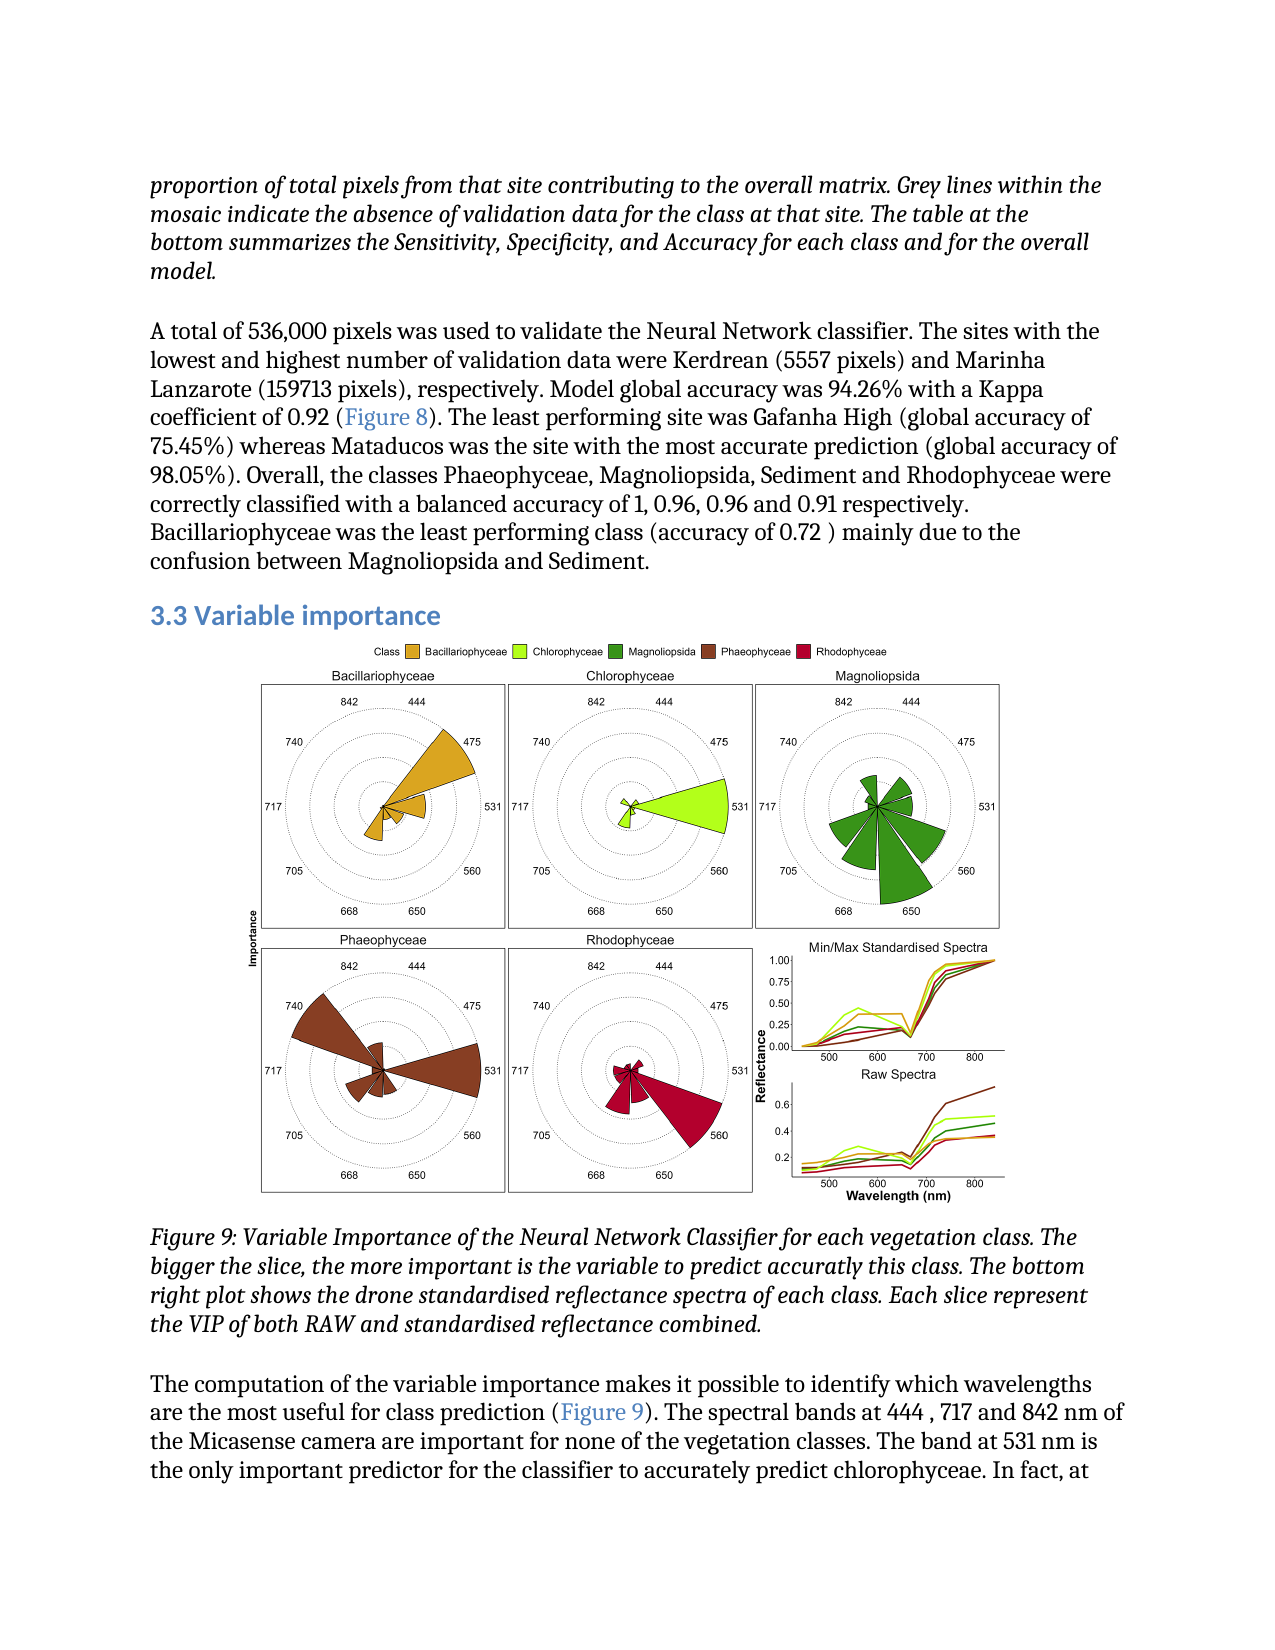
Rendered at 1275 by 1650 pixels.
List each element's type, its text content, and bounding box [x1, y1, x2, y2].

subtitle 3.3 Variable importance [150, 597, 1125, 632]
table_header Figure 9: Variable Importance of the Neural Network Classifier for each vegetation class. The bigger the slice, the more important is the variable to predict accuratly this class. The bottom right plot shows the drone standardised reflectance spectra of each class. Each slice represent the VIP of both RAW and standardised reflectance combined. [139, 632, 1114, 1351]
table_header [139, 150, 1114, 298]
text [150, 1369, 1125, 1484]
picture [238, 636, 1014, 1203]
text A total of 536,000 pixels was used to validate the Neural Network classifier. The sites with the lowest and highest number of validation data were Kerdrean (5557 pixels) and Marinha Lanzarote (159713 pixels), respectively. Model global accuracy was 94.26% with a Kappa coefficient of 0.92 (Figure 8). The least performing site was Gafanha High (global accuracy of 75.45%) whereas Mataducos was the site with the most accurate prediction (global accuracy of 98.05%). Overall, the classes Phaeophyceae, Magnoliopsida, Sediment and Rhodophyceae were correctly classified with a balanced accuracy of 1, 0.96, 0.96 and 0.91 respectively. Bacillariophyceae was the least performing class (accuracy of 0.72 ) mainly due to the confusion between Magnoliopsida and Sediment. [150, 317, 1125, 576]
